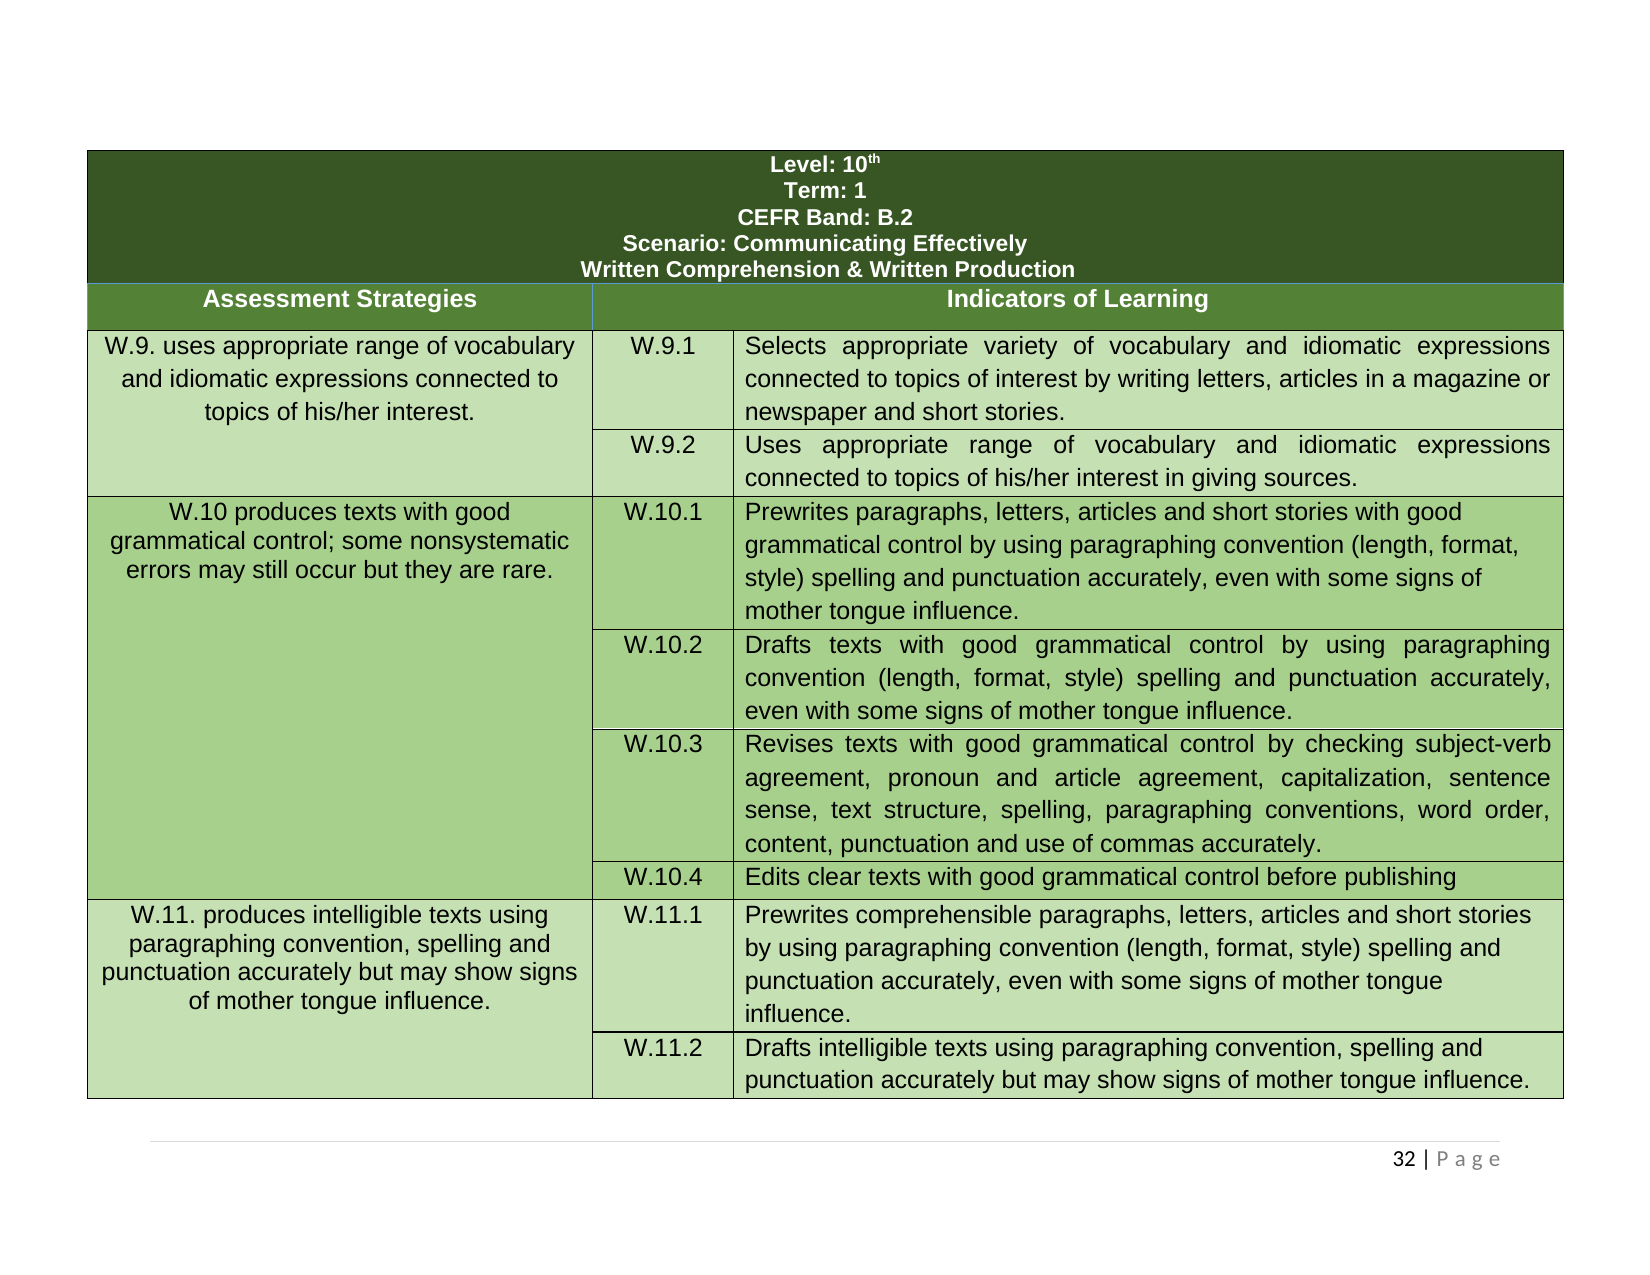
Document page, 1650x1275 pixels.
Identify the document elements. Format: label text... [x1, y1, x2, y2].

table_cell W.10.2 [593, 630, 733, 728]
table_cell W.10.1 [593, 497, 733, 629]
table_cell Prewrites comprehensible paragraphs, letters, articles and short stories by using paragraphing convention (length, format, style) spelling and punctuation accurately, even with some signs of mother tongue influence. [734, 900, 1563, 1031]
table_cell Edits clear texts with good grammatical control before publishing [734, 862, 1563, 899]
table_cell Indicators of Learning [593, 284, 1563, 330]
table_cell W.9. uses appropriate range of vocabulary and idiomatic expressions connected to topics of his/her interest. [88, 331, 592, 496]
table_cell Assessment Strategies [88, 284, 592, 330]
table_cell Uses appropriate range of vocabulary and idiomatic expressions connected to topics of his/her interest in giving sources. [734, 430, 1563, 496]
table_cell W.9.1 [593, 331, 733, 429]
table_header Level: 10th Term: 1 CEFR Band: B.2 Scenario: Communicating Effectively Written Comprehension & Written Production [88, 151, 1563, 283]
table_cell W.11. produces intelligible texts using paragraphing convention, spelling and punctuation accurately but may show signs of mother tongue influence. [88, 900, 592, 1098]
table_cell Drafts intelligible texts using paragraphing convention, spelling and punctuation accurately but may show signs of mother tongue influence. [734, 1033, 1563, 1098]
table_cell Drafts texts with good grammatical control by using paragraphing convention (length, format, style) spelling and punctuation accurately, even with some signs of mother tongue influence. [734, 630, 1563, 728]
table_cell W.9.2 [593, 430, 733, 496]
table_cell W.11.2 [593, 1033, 733, 1098]
table_cell W.10 produces texts with good grammatical control; some nonsystematic errors may still occur but they are rare. [88, 497, 592, 899]
table_cell Revises texts with good grammatical control by checking subject-verb agreement, pronoun and article agreement, capitalization, sentence sense, text structure, spelling, paragraphing conventions, word order, content, punctuation and use of commas accurately. [734, 730, 1563, 861]
table_cell W.10.3 [593, 730, 733, 861]
table_cell Prewrites paragraphs, letters, articles and short stories with good grammatical control by using paragraphing convention (length, format, style) spelling and punctuation accurately, even with some signs of mother tongue influence. [734, 497, 1563, 629]
table_cell W.11.1 [593, 900, 733, 1031]
table_cell Selects appropriate variety of vocabulary and idiomatic expressions connected to topics of interest by writing letters, articles in a magazine or newspaper and short stories. [734, 331, 1563, 429]
table_cell W.10.4 [593, 862, 733, 899]
